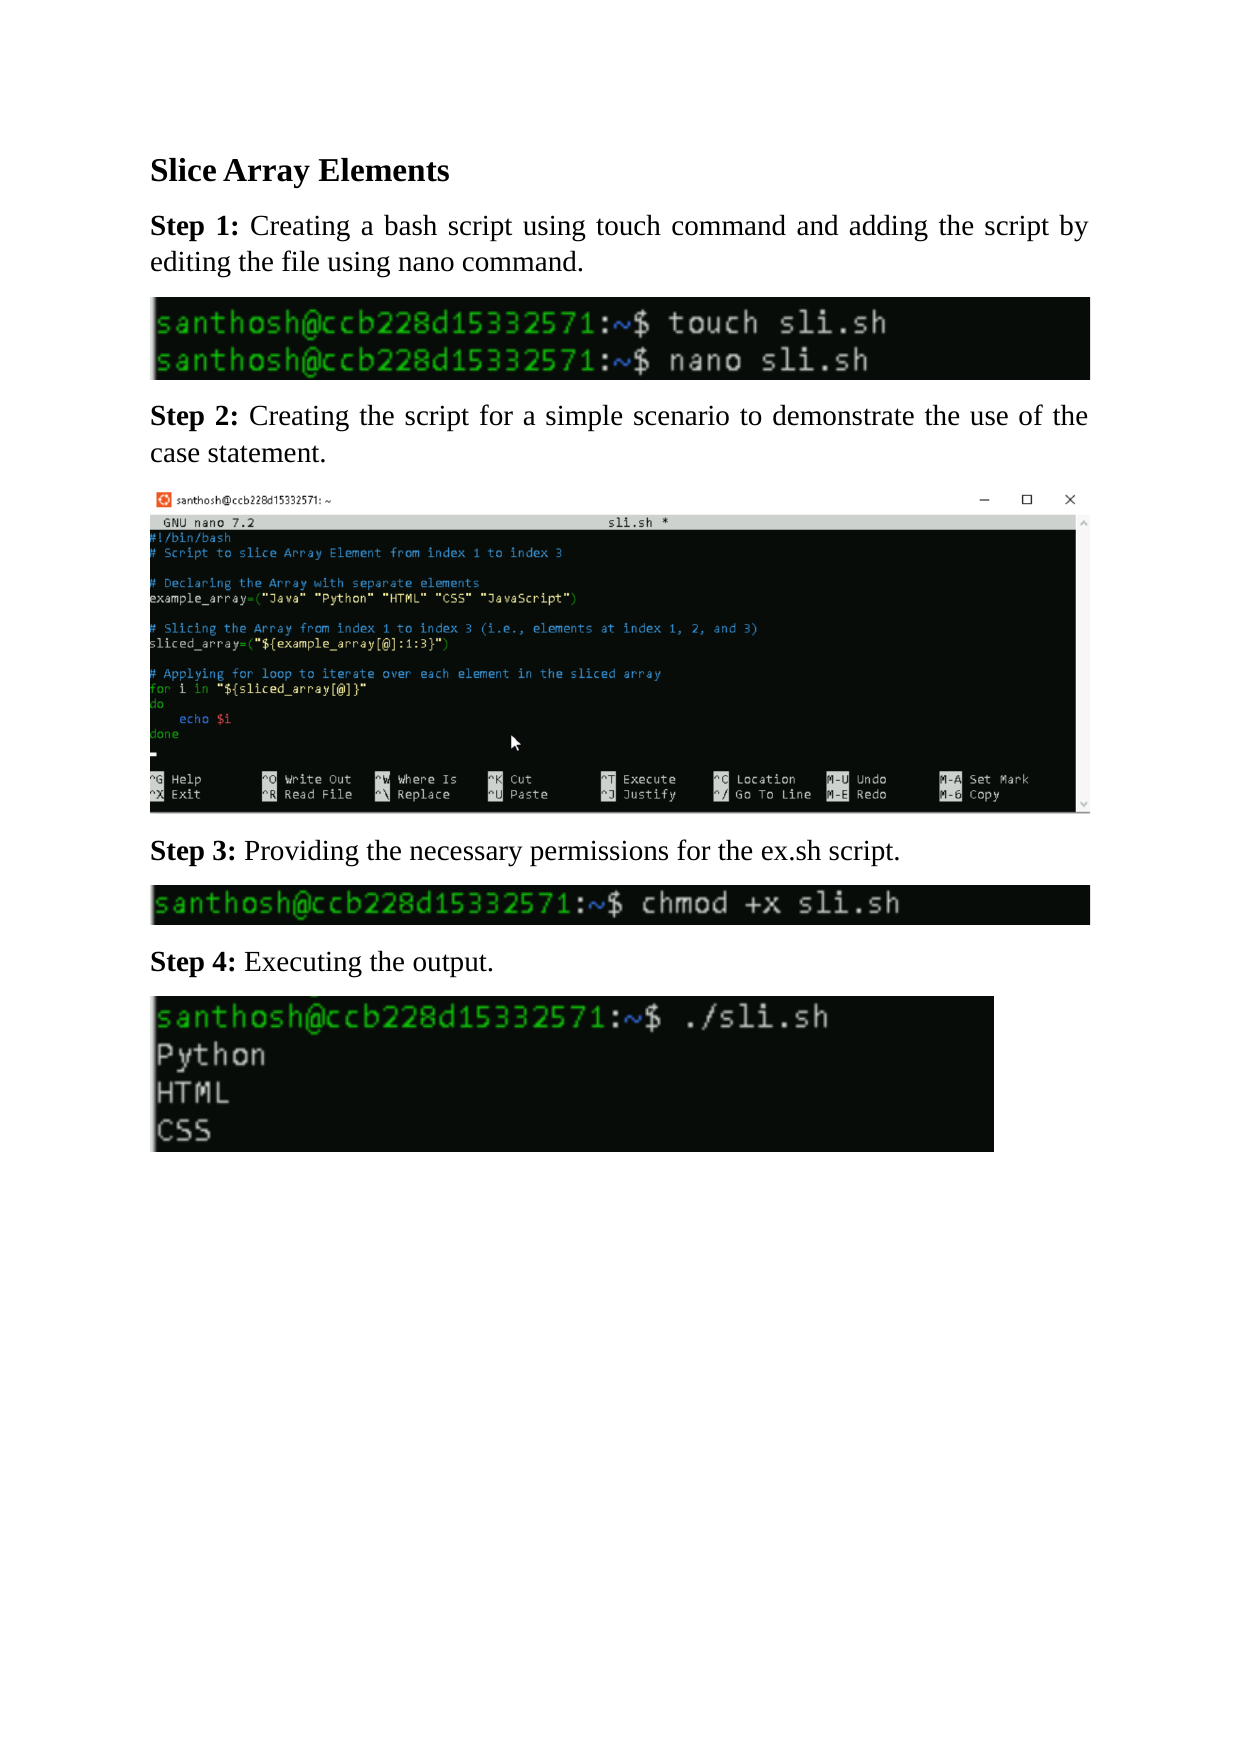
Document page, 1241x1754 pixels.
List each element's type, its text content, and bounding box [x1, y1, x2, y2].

text Slice Array Elements [150, 150, 1090, 188]
picture [150, 297, 1091, 380]
picture [150, 487, 1091, 814]
text Step 3: Providing the necessary permissions for the ex.sh script. [150, 833, 1090, 866]
text Step 2: Creating the script for a simple scenario to demonstrate the use of the case statement. [150, 398, 1090, 468]
picture [150, 996, 994, 1152]
text Step 4: Executing the output. [150, 944, 1090, 977]
picture [150, 885, 1091, 925]
text Step 1: Creating a bash script using touch command and adding the script by editing the file using nano command. [150, 208, 1090, 278]
